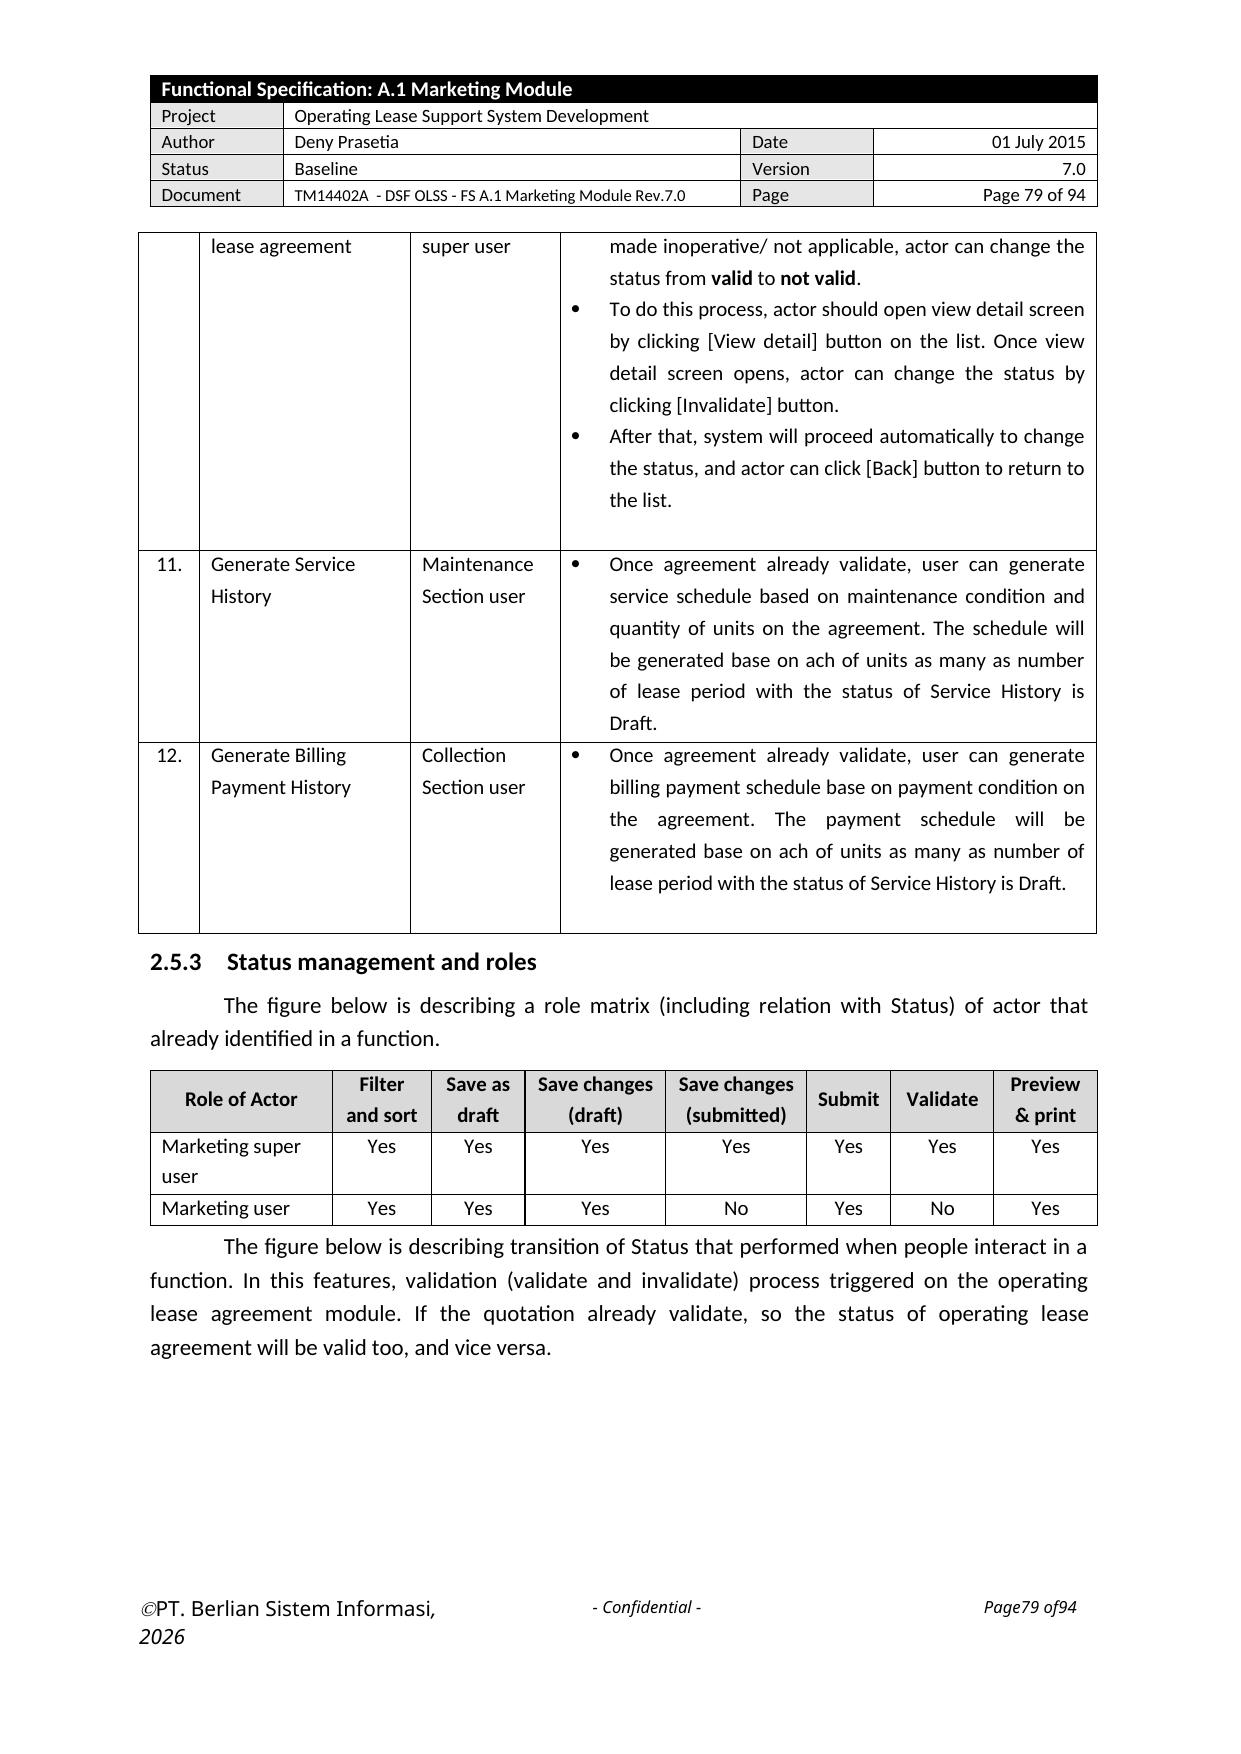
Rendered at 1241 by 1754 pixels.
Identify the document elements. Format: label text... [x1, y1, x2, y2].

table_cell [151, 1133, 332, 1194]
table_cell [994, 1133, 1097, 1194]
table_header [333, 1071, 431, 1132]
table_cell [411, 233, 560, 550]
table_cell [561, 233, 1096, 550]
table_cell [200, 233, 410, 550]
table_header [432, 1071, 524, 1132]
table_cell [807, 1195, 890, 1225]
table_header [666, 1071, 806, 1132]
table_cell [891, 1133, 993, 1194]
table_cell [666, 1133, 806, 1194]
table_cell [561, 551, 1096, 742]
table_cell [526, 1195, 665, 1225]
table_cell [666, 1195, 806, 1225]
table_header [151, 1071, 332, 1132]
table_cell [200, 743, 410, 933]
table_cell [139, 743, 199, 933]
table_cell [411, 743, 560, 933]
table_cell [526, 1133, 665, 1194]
text The figure below is describing a role matrix (including relation with Status) of actor that already identified in a function. [150, 991, 1090, 1052]
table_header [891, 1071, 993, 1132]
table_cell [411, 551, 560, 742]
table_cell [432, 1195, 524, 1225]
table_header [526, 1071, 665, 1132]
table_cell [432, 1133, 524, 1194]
text The figure below is describing transition of Status that performed when people interact in a function. In this features, validation (validate and invalidate) process triggered on the operating lease agreement module. If the quotation already validate, so the status of operating lease agreement will be valid too, and vice versa. [150, 1232, 1090, 1361]
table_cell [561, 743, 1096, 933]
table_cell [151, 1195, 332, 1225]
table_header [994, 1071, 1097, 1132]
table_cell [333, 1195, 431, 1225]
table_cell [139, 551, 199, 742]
subtitle Status management and roles [150, 946, 1090, 977]
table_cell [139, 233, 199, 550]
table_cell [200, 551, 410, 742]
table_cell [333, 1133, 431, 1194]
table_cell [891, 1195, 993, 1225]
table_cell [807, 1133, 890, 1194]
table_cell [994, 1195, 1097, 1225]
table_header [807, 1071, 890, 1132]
